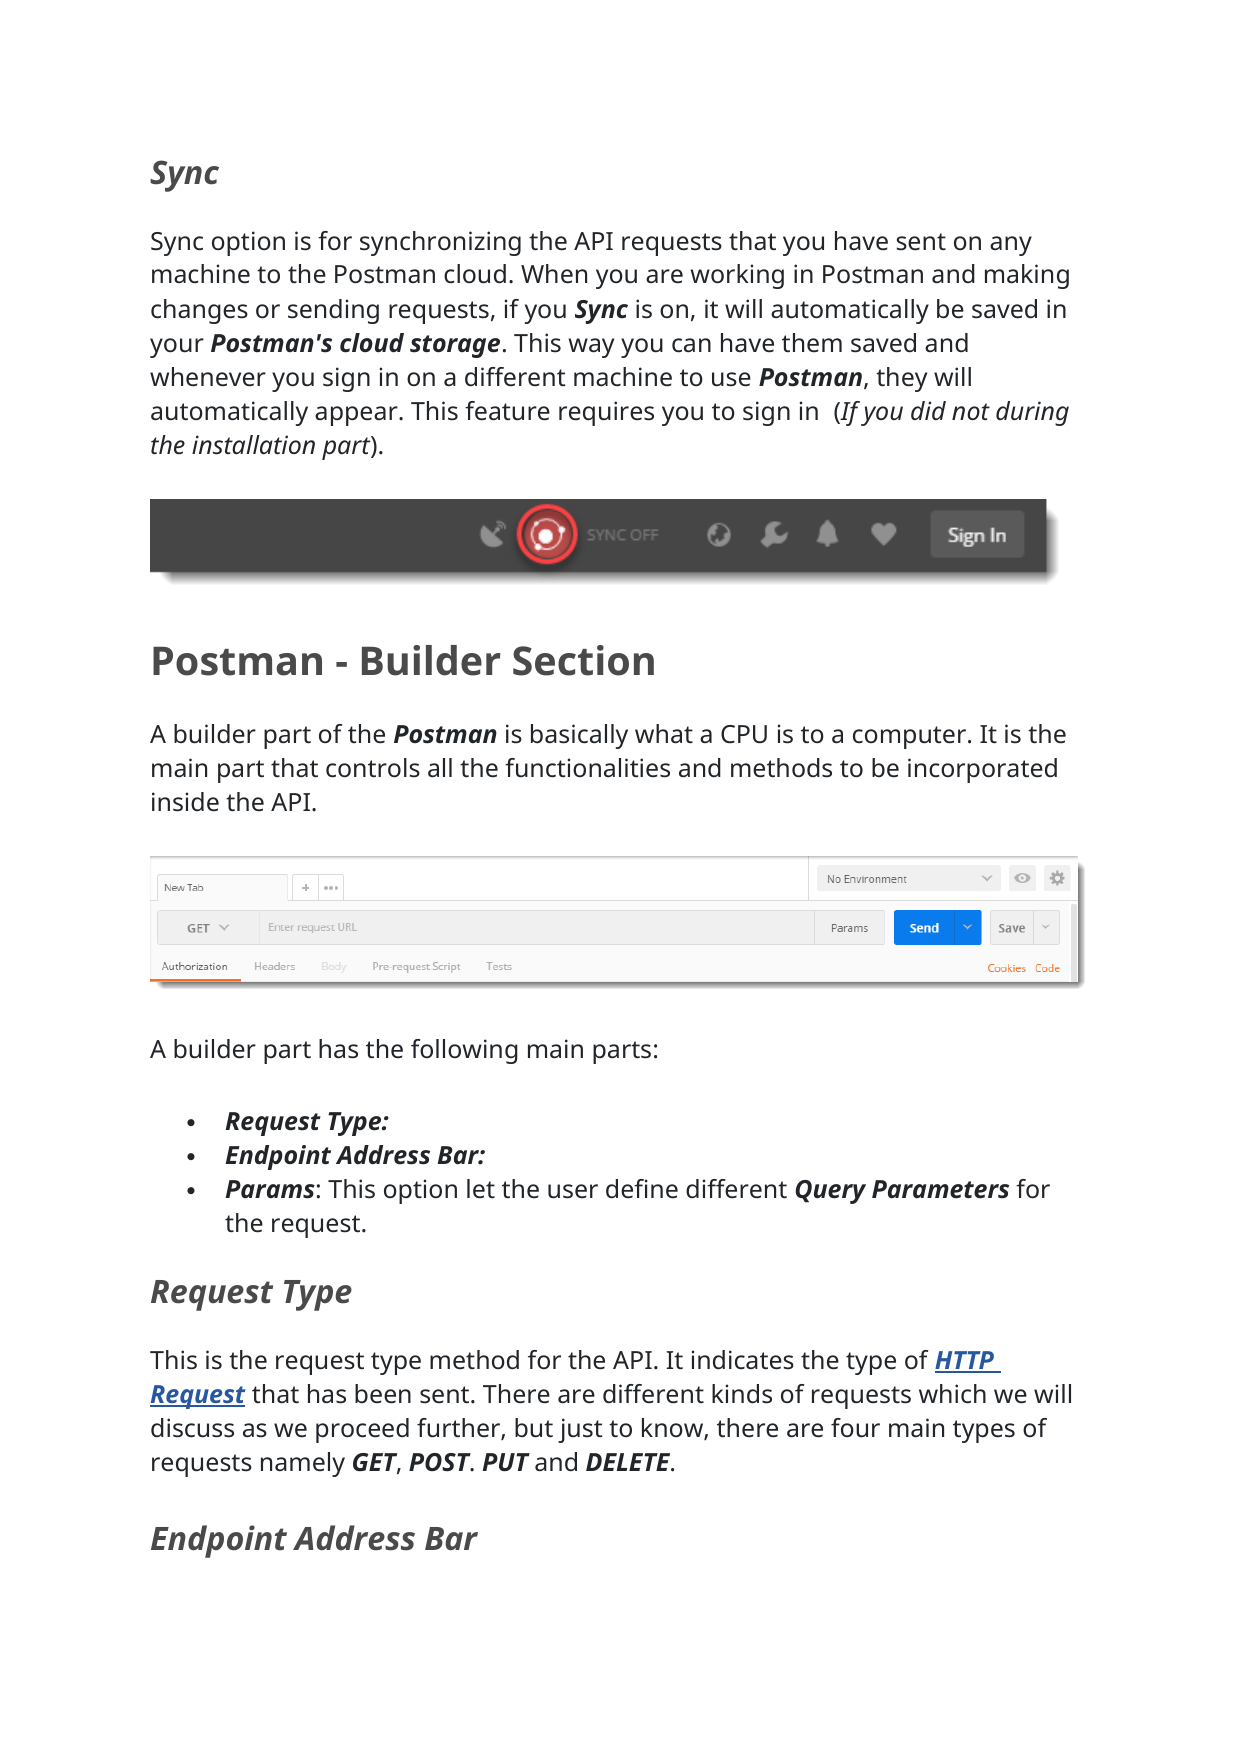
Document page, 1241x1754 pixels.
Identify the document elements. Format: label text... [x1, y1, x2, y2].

picture [150, 499, 1070, 596]
text A builder part has the following main parts: [150, 1032, 1090, 1066]
text Request Type [150, 1269, 1090, 1313]
text Sync [150, 150, 1090, 194]
text A builder part of the Postman is basically what a CPU is to a computer. It is the main part that controls all the functionalities and methods to be incorporated inside the API. [150, 717, 1090, 819]
list Request Type: [187, 1104, 1090, 1138]
text Sync option is for synchronizing the API requests that you have sent on any machine to the Postman cloud. When you are working in Postman and making changes or sending requests, if you Sync is on, it will automatically be saved in your Postman's cloud storage. This way you can have them saved and whenever you sign in on a different machine to use Postman, they will automatically appear. This feature requires you to sign in (If you did not during the installation part). [150, 223, 1090, 462]
text This is the request type method for the API. It indicates the type of HTTP Request that has been sent. There are different kinds of requests which we will discuss as we proceed further, but just to know, there are four main types of requests namely GET, POST. PUT and DELETE. [150, 1342, 1090, 1478]
picture [150, 856, 1091, 995]
list Params: This option let the user define different Query Parameters for the request. [187, 1172, 1090, 1240]
list Endpoint Address Bar: [187, 1138, 1090, 1172]
text Postman - Builder Section [150, 633, 1090, 687]
text Endpoint Address Bar [150, 1516, 1090, 1560]
